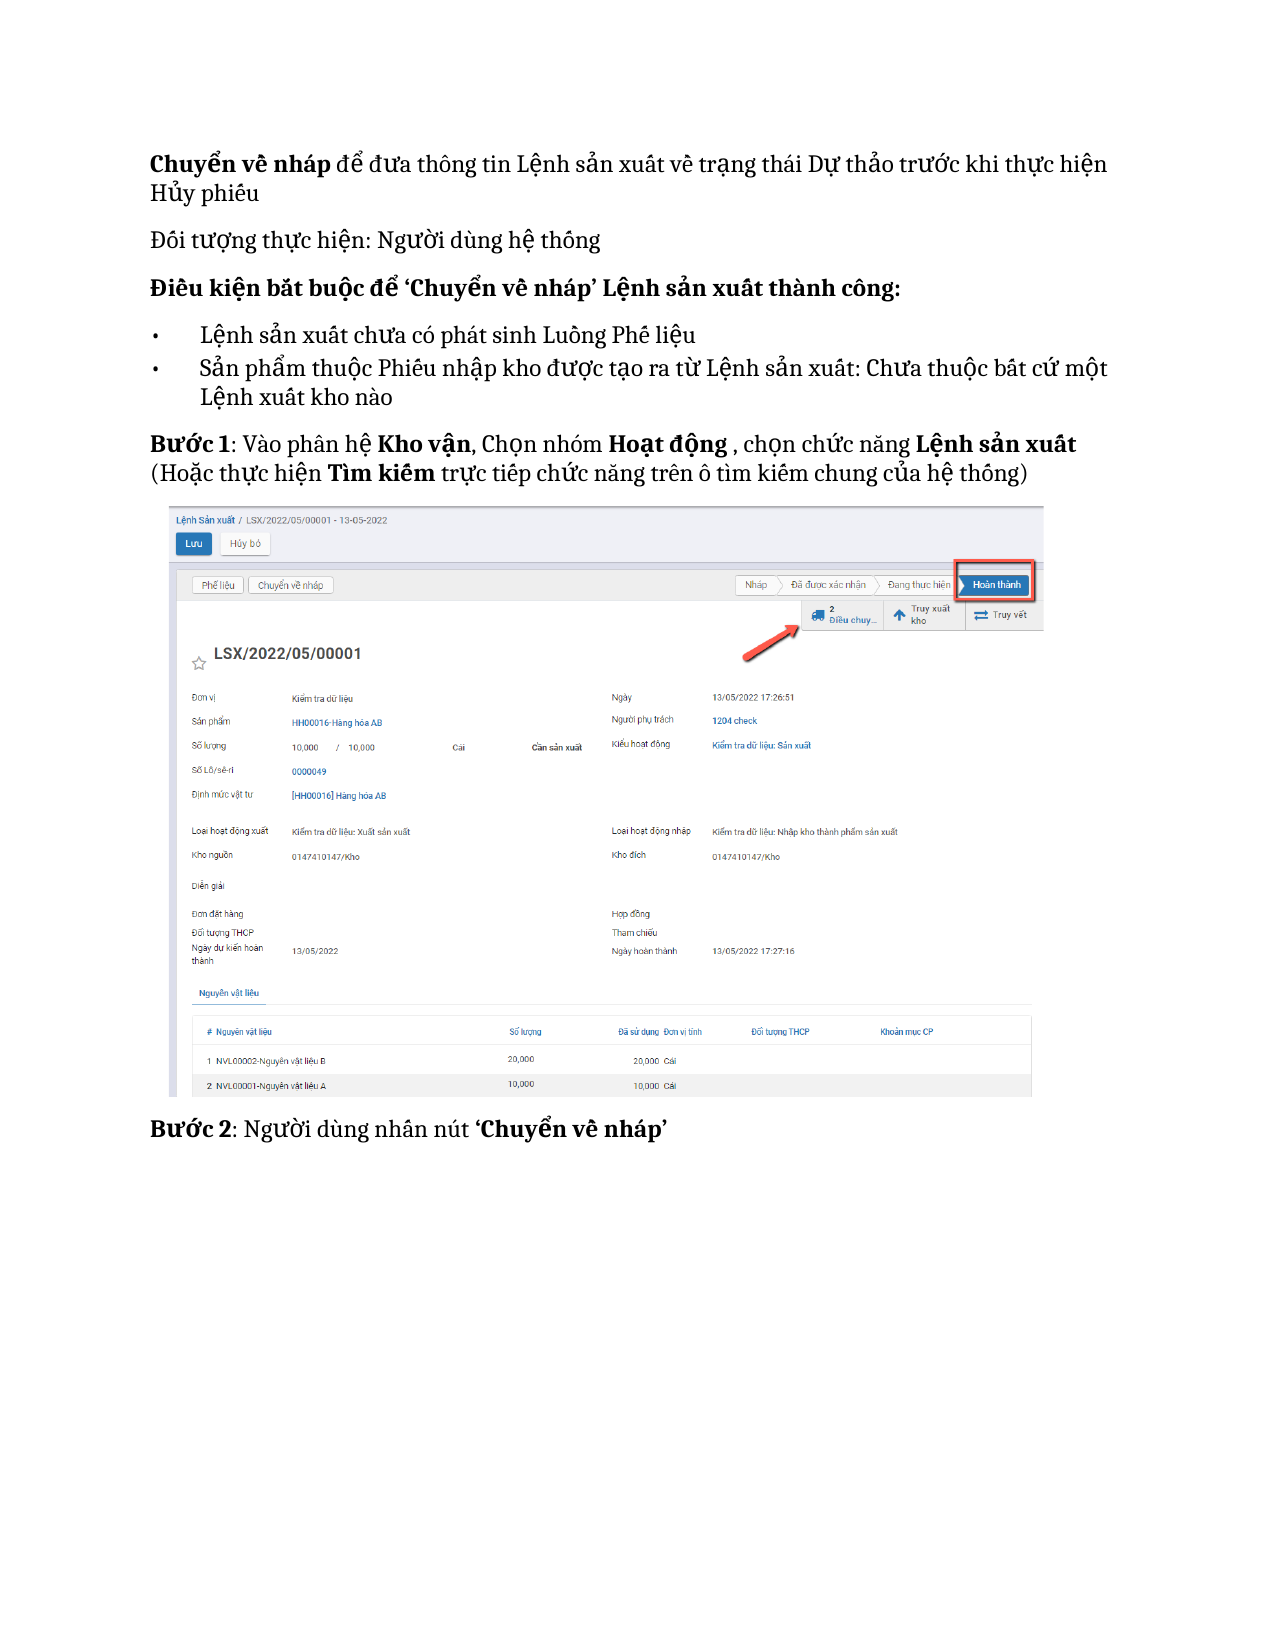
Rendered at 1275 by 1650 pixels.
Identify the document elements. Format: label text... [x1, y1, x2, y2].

text Bước 2: Người dùng nhấn nút ‘Chuyển về nháp’ [150, 1115, 1125, 1144]
list Sản phẩm thuộc Phiếu nhập kho được tạo ra từ Lệnh sản xuất: Chưa thuộc bất cứ một Lệnh xuất kho nào [150, 354, 1125, 411]
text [150, 150, 1125, 207]
text Bước 1: Vào phân hệ Kho vận, Chọn nhóm Hoạt động , chọn chức năng Lệnh sản xuất (Hoặc thực hiện Tìm kiếm trực tiếp chức năng trên ô tìm kiếm chung của hệ thống) [150, 430, 1125, 487]
picture [168, 506, 1044, 1097]
text Đối tượng thực hiện: Người dùng hệ thống [150, 226, 1125, 255]
text Điều kiện bắt buộc để ‘Chuyển về nháp’ Lệnh sản xuất thành công: [150, 274, 1125, 302]
list Lệnh sản xuất chưa có phát sinh Luồng Phế liệu [150, 321, 1125, 350]
